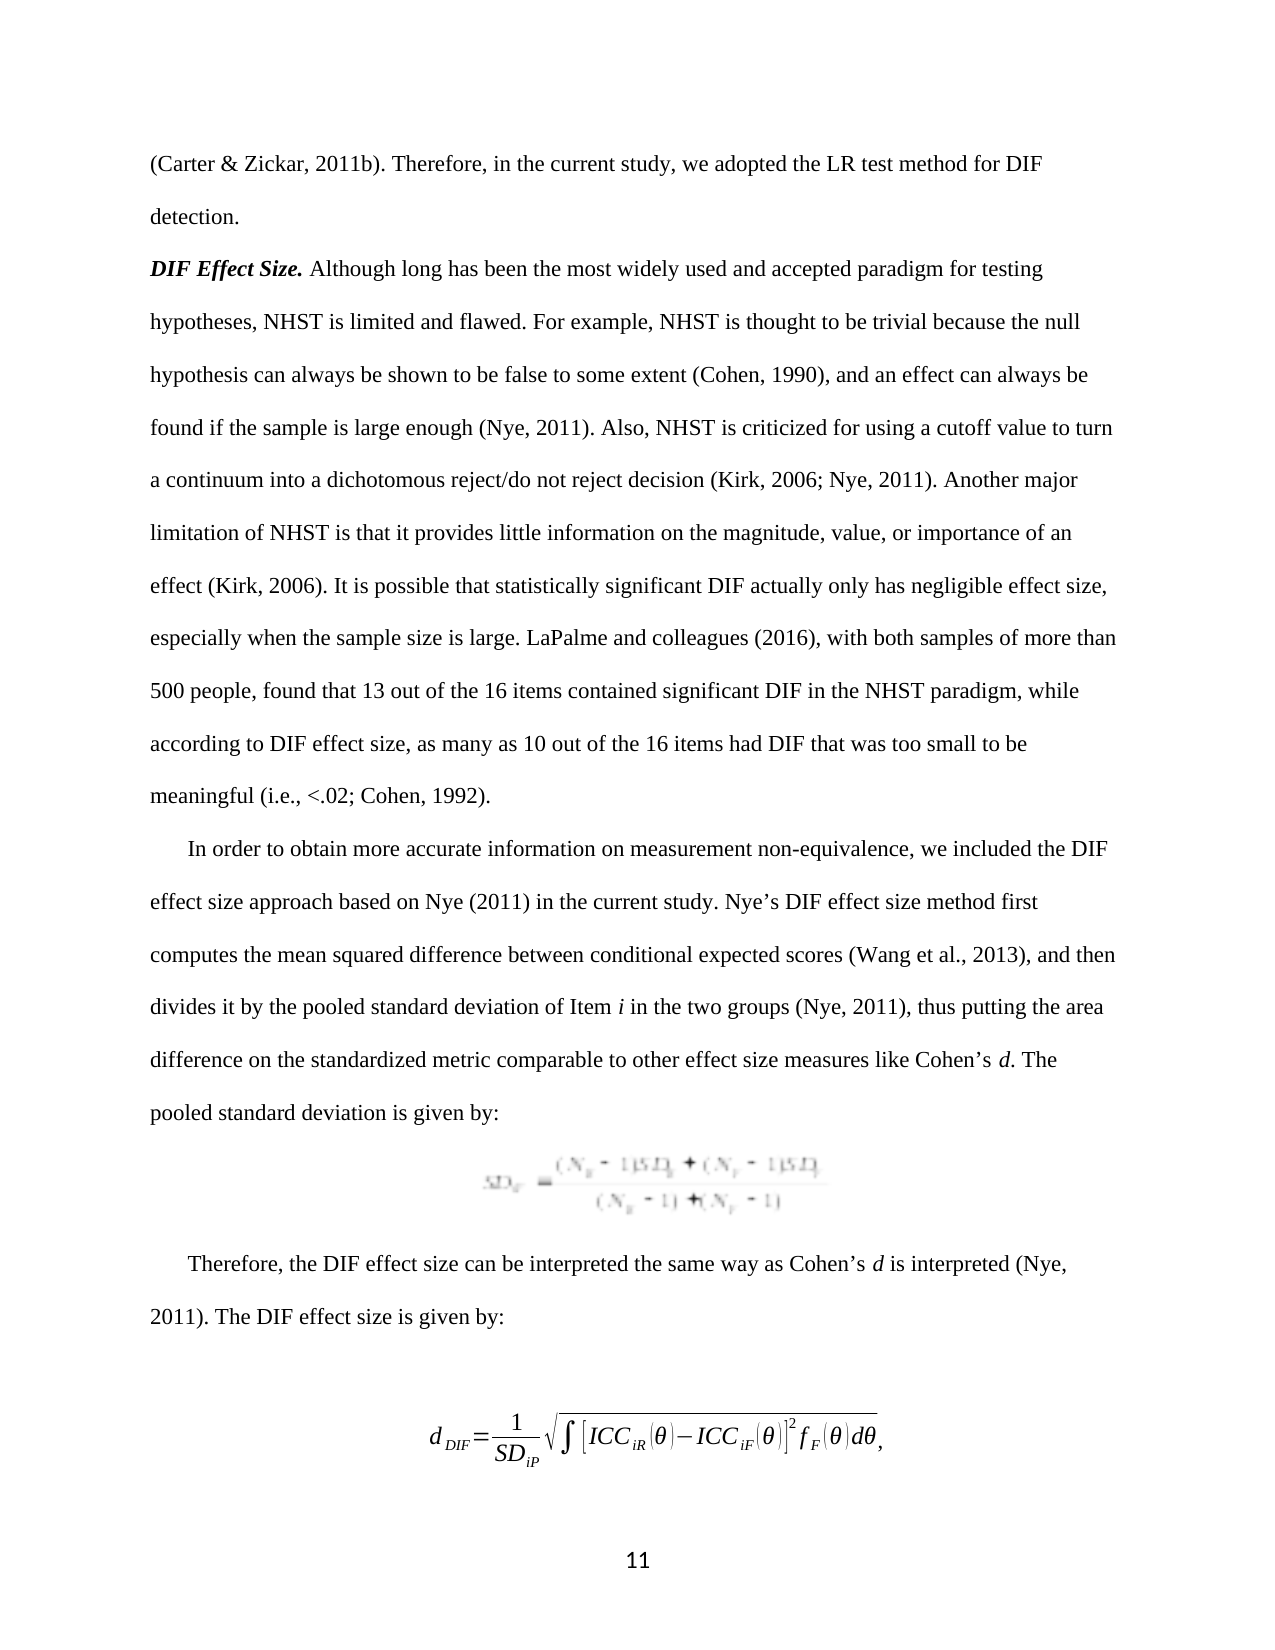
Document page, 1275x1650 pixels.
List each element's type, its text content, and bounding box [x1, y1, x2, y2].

text Therefore, the DIF effect size can be interpreted the same way as Cohen’s d is interpreted (Nye, 2011). The DIF effect size is given by: [150, 1250, 1125, 1329]
text , [150, 1408, 1125, 1471]
text In order to obtain more accurate information on measurement non-equivalence, we included the DIF effect size approach based on Nye (2011) in the current study. Nye’s DIF effect size method first computes the mean squared difference between conditional expected scores (Wang et al., 2013), and then divides it by the pooled standard deviation of Item i in the two groups (Nye, 2011), thus putting the area difference on the standardized metric comparable to other effect size measures like Cohen’s d. The pooled standard deviation is given by: [150, 835, 1125, 1125]
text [150, 150, 1125, 229]
text DIF Effect Size. Although long has been the most widely used and accepted paradigm for testing hypotheses, NHST is limited and flawed. For example, NHST is thought to be trivial because the null hypothesis can always be shown to be false to some extent (Cohen, 1990), and an effect can always be found if the sample is large enough (Nye, 2011). Also, NHST is criticized for using a cutoff value to turn a continuum into a dichotomous reject/do not reject decision (Kirk, 2006; Nye, 2011). Another major limitation of NHST is that it provides little information on the magnitude, value, or importance of an effect (Kirk, 2006). It is possible that statistically significant DIF actually only has negligible effect size, especially when the sample size is large. LaPalme and colleagues (2016), with both samples of more than 500 people, found that 13 out of the 16 items contained significant DIF in the NHST paradigm, while according to DIF effect size, as many as 10 out of the 16 items had DIF that was too small to be meaningful (i.e., <.02; Cohen, 1992). [150, 255, 1125, 809]
